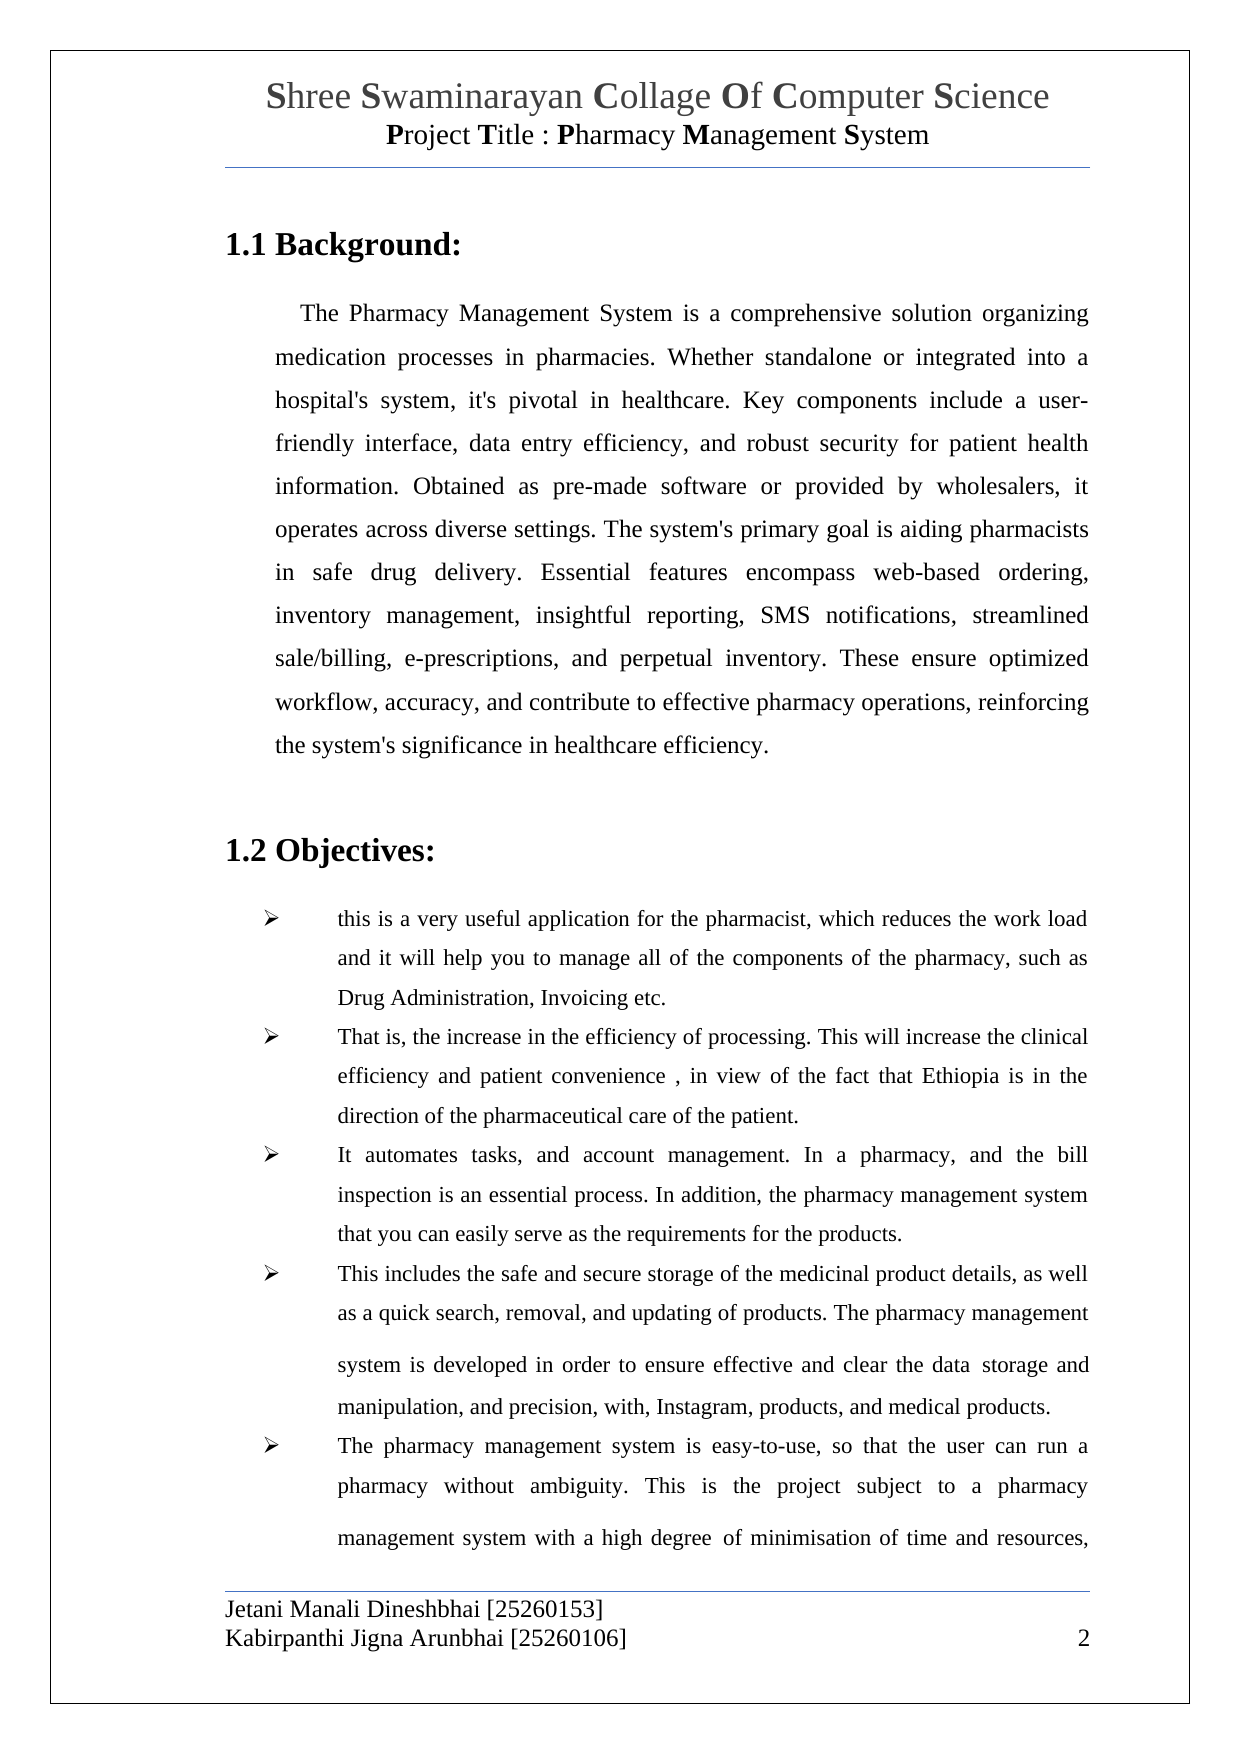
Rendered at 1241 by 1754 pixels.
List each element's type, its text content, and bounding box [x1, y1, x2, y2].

text 1.2 Objectives: [225, 830, 1090, 869]
list That is, the increase in the efficiency of processing. This will increase the clinical efficiency and patient convenience , in view of the fact that Ethiopia is in the direction of the pharmaceutical care of the patient. [262, 1023, 1089, 1128]
list this is a very useful application for the pharmacist, which reduces the work load and it will help you to manage all of the components of the pharmacy, such as Drug Administration, Invoicing etc. [262, 904, 1089, 1010]
list This includes the safe and secure storage of the medicinal product details, as well as a quick search, removal, and updating of products. The pharmacy management system is developed in order to ensure effective and clear the data storage and manipulation, and precision, with, Instagram, products, and medical products. [262, 1260, 1089, 1419]
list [262, 1432, 1089, 1552]
list The Pharmacy Management System is a comprehensive solution organizing medication processes in pharmacies. Whether standalone or integrated into a hospital's system, it's pivotal in healthcare. Key components include a user-friendly interface, data entry efficiency, and robust security for patient health information. Obtained as pre-made software or provided by wholesalers, it operates across diverse settings. The system's primary goal is aiding pharmacists in safe drug delivery. Essential features encompass web-based ordering, inventory management, insightful reporting, SMS notifications, streamlined sale/billing, e-prescriptions, and perpetual inventory. These ensure optimized workflow, accuracy, and contribute to effective pharmacy operations, reinforcing the system's significance in healthcare efficiency. [275, 298, 1089, 758]
text 1.1 Background: [225, 224, 1090, 263]
list It automates tasks, and account management. In a pharmacy, and the bill inspection is an essential process. In addition, the pharmacy management system that you can easily serve as the requirements for the products. [262, 1141, 1089, 1247]
